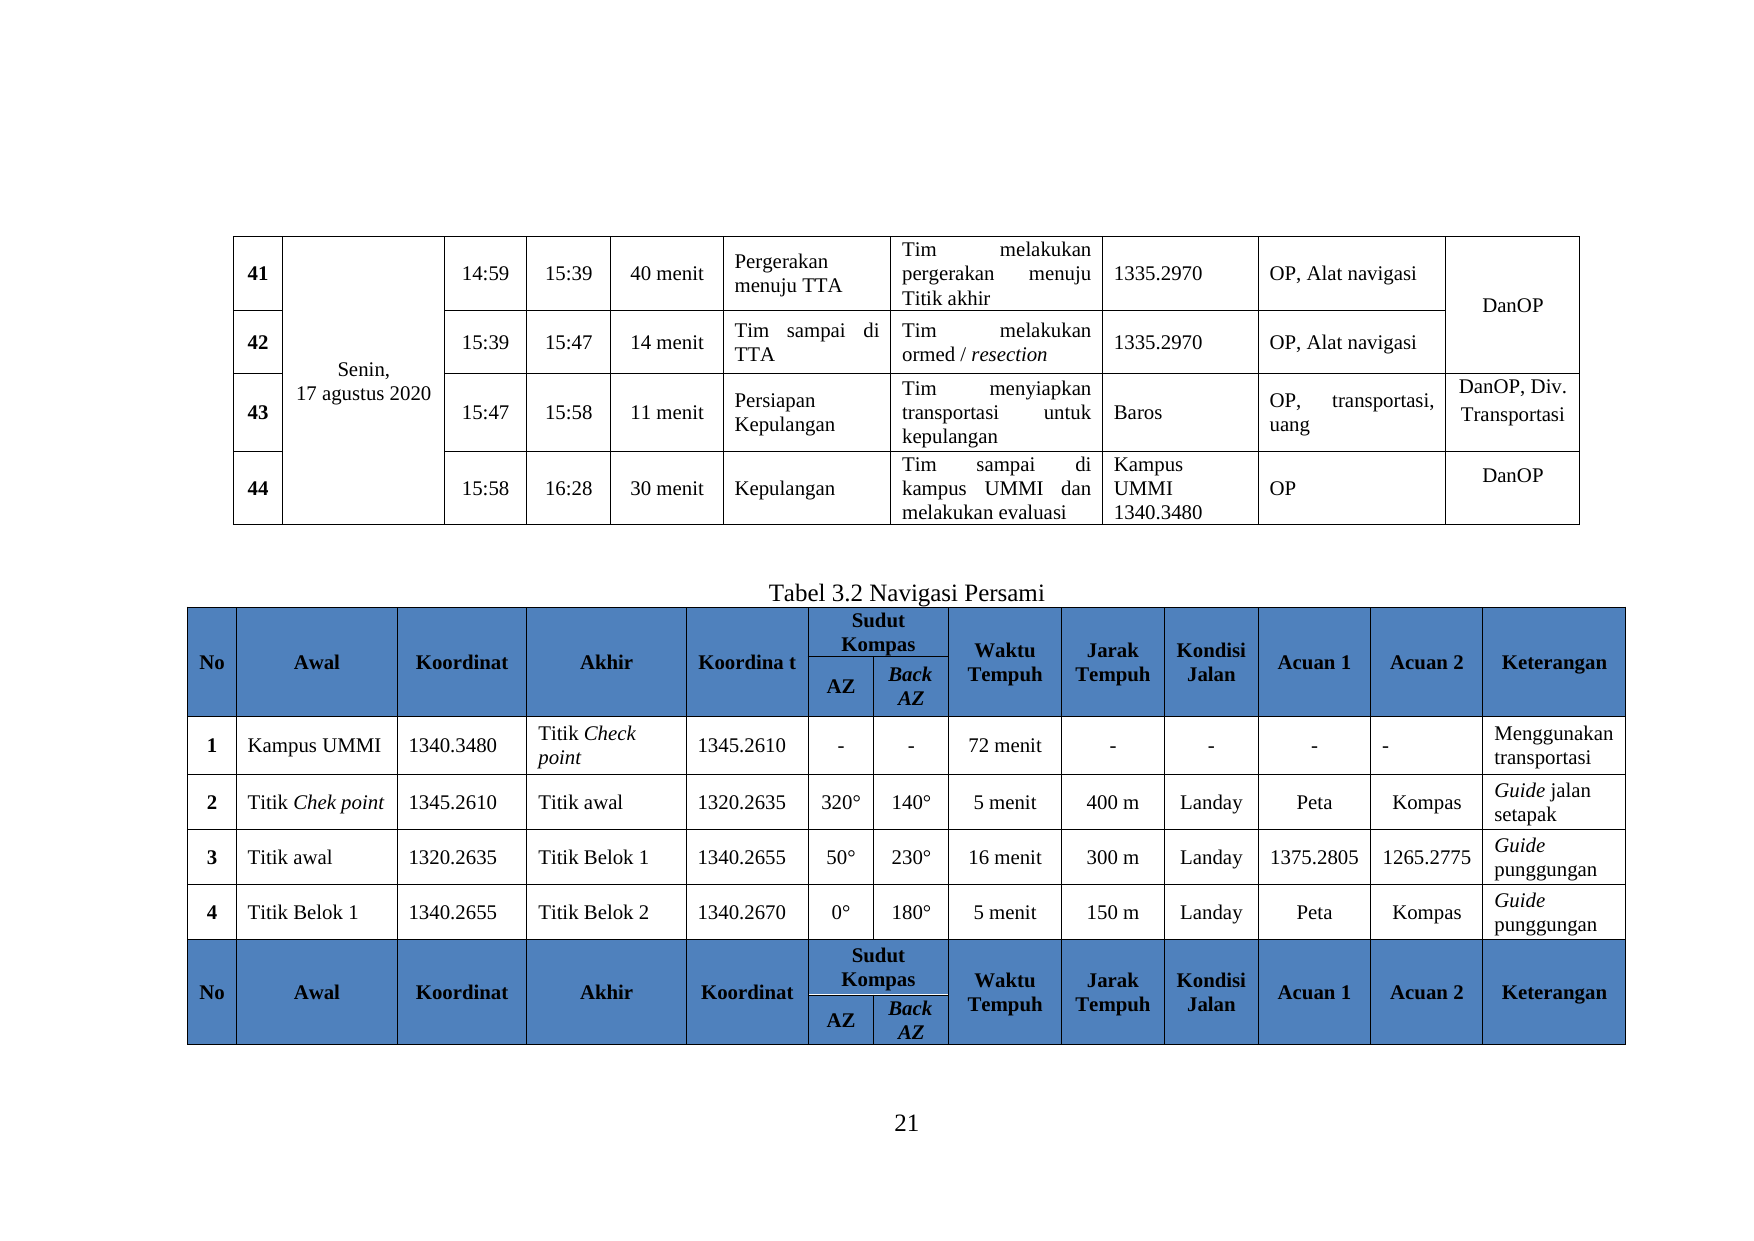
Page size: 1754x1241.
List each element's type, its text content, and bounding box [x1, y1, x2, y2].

table_cell 1345.2610 [687, 717, 808, 774]
table_cell Titik Belok 2 [527, 885, 686, 939]
table_cell 14 menit [611, 311, 723, 373]
table_cell 16:28 [527, 452, 610, 524]
table_cell 15:58 [527, 374, 610, 451]
table_cell 2 [188, 775, 236, 829]
table_cell 4 [188, 885, 236, 939]
table_cell Waktu Tempuh [949, 940, 1061, 1044]
table_cell 43 [234, 374, 282, 451]
table_header Awal [237, 608, 397, 716]
table_cell Keterangan [1483, 940, 1625, 1044]
table_cell Akhir [527, 940, 686, 1044]
table_header Akhir [527, 608, 686, 716]
table_cell 44 [234, 452, 282, 524]
table_cell 14:59 [445, 237, 526, 309]
table_cell 15:39 [527, 237, 610, 309]
table_cell Landay [1165, 830, 1258, 884]
table_cell 42 [234, 311, 282, 373]
table_cell No [188, 940, 236, 1044]
table_cell 40 menit [611, 237, 723, 309]
table_cell 1340.3480 [398, 717, 526, 774]
table_cell Tim menyiapkan transportasi untuk kepulangan [891, 374, 1102, 451]
table_cell - [809, 717, 873, 774]
table_cell 300 m [1062, 830, 1164, 884]
table_cell Kompas [1371, 885, 1482, 939]
table_cell 3 [188, 830, 236, 884]
table_cell Sudut Kompas [809, 940, 948, 994]
table_cell Acuan 2 [1371, 940, 1482, 1044]
table_cell Titik Belok 1 [527, 830, 686, 884]
table_cell OP, transportasi, uang [1259, 374, 1445, 451]
table_cell 15:47 [527, 311, 610, 373]
table_cell Baros [1103, 374, 1258, 451]
table_cell 1265.2775 [1371, 830, 1482, 884]
table_cell 1340.2655 [687, 830, 808, 884]
table_cell 15:39 [445, 311, 526, 373]
table_cell Peta [1259, 885, 1370, 939]
table_cell Titik awal [527, 775, 686, 829]
table_cell 1335.2970 [1103, 311, 1258, 373]
table_cell - [1165, 717, 1258, 774]
table_cell AZ [809, 657, 873, 716]
table_cell 5 menit [949, 775, 1061, 829]
table_cell 1345.2610 [398, 775, 526, 829]
table_cell 50° [809, 830, 873, 884]
table_cell Pergerakan menuju TTA [724, 237, 890, 309]
table_cell Tim sampai di TTA [724, 311, 890, 373]
table_cell Landay [1165, 885, 1258, 939]
table_cell 16 menit [949, 830, 1061, 884]
table_cell Koordinat [687, 940, 808, 1044]
table_cell Persiapan Kepulangan [724, 374, 890, 451]
table_cell OP [1259, 452, 1445, 524]
table_cell Titik Chek point [237, 775, 397, 829]
table_header Koordina t [687, 608, 808, 716]
table_cell - [1062, 717, 1164, 774]
table_cell Guide punggungan [1483, 830, 1625, 884]
table_cell 41 [234, 237, 282, 309]
table_cell 1375.2805 [1259, 830, 1370, 884]
table_cell Awal [237, 940, 397, 1044]
table_cell 15:58 [445, 452, 526, 524]
table_header Acuan 1 [1259, 608, 1370, 716]
table_cell Kepulangan [724, 452, 890, 524]
table_cell 180° [874, 885, 948, 939]
table_cell DanOP, Div. Transportasi [1446, 374, 1579, 451]
table_cell Koordinat [398, 940, 526, 1044]
table_header Acuan 2 [1371, 608, 1482, 716]
table_cell 230° [874, 830, 948, 884]
table_cell Landay [1165, 775, 1258, 829]
table_cell BackAZ [874, 657, 948, 716]
table_cell - [1371, 717, 1482, 774]
table_cell 72 menit [949, 717, 1061, 774]
table_header Sudut Kompas [809, 608, 948, 656]
table_cell Titik Belok 1 [237, 885, 397, 939]
table_cell Guide punggungan [1483, 885, 1625, 939]
table_cell Jarak Tempuh [1062, 940, 1164, 1044]
table_cell 15:47 [445, 374, 526, 451]
table_cell 140° [874, 775, 948, 829]
table_cell OP, Alat navigasi [1259, 311, 1445, 373]
table_cell 1340.2670 [687, 885, 808, 939]
table_cell Acuan 1 [1259, 940, 1370, 1044]
table_cell DanOP [1446, 452, 1579, 524]
table_cell 400 m [1062, 775, 1164, 829]
table_cell 30 menit [611, 452, 723, 524]
table_cell 1 [188, 717, 236, 774]
table_cell 1320.2635 [398, 830, 526, 884]
table_cell 150 m [1062, 885, 1164, 939]
table_header Keterangan [1483, 608, 1625, 716]
table_cell - [1259, 717, 1370, 774]
table_cell AZ [809, 996, 873, 1044]
table_cell 1335.2970 [1103, 237, 1258, 309]
table_cell DanOP [1446, 237, 1579, 373]
table_cell - [874, 717, 948, 774]
table_header Koordinat [398, 608, 526, 716]
table_cell Tim melakukan ormed / resection [891, 311, 1102, 373]
table_cell 11 menit [611, 374, 723, 451]
table_header Jarak Tempuh [1062, 608, 1164, 716]
text Tabel 3.2 Navigasi Persami [236, 578, 1577, 607]
table_cell Titik Check point [527, 717, 686, 774]
table_header No [188, 608, 236, 716]
table_cell Senin, 17 agustus 2020 [283, 237, 444, 524]
table_cell Kondisi Jalan [1165, 940, 1258, 1044]
table_cell Kampus UMMI [237, 717, 397, 774]
table_cell Kampus UMMI 1340.3480 [1103, 452, 1258, 524]
table_cell 0° [809, 885, 873, 939]
table_cell 1340.2655 [398, 885, 526, 939]
table_header Waktu Tempuh [949, 608, 1061, 716]
table_cell Titik awal [237, 830, 397, 884]
table_cell BackAZ [874, 996, 948, 1044]
table_cell Menggunakan transportasi [1483, 717, 1625, 774]
table_cell 5 menit [949, 885, 1061, 939]
table_cell 320° [809, 775, 873, 829]
table_cell Guide jalan setapak [1483, 775, 1625, 829]
table_header Kondisi Jalan [1165, 608, 1258, 716]
table_cell Tim melakukan pergerakan menuju Titik akhir [891, 237, 1102, 309]
table_cell Tim sampai di kampus UMMI dan melakukan evaluasi [891, 452, 1102, 524]
table_cell Kompas [1371, 775, 1482, 829]
table_cell Peta [1259, 775, 1370, 829]
table_cell 1320.2635 [687, 775, 808, 829]
table_cell OP, Alat navigasi [1259, 237, 1445, 309]
